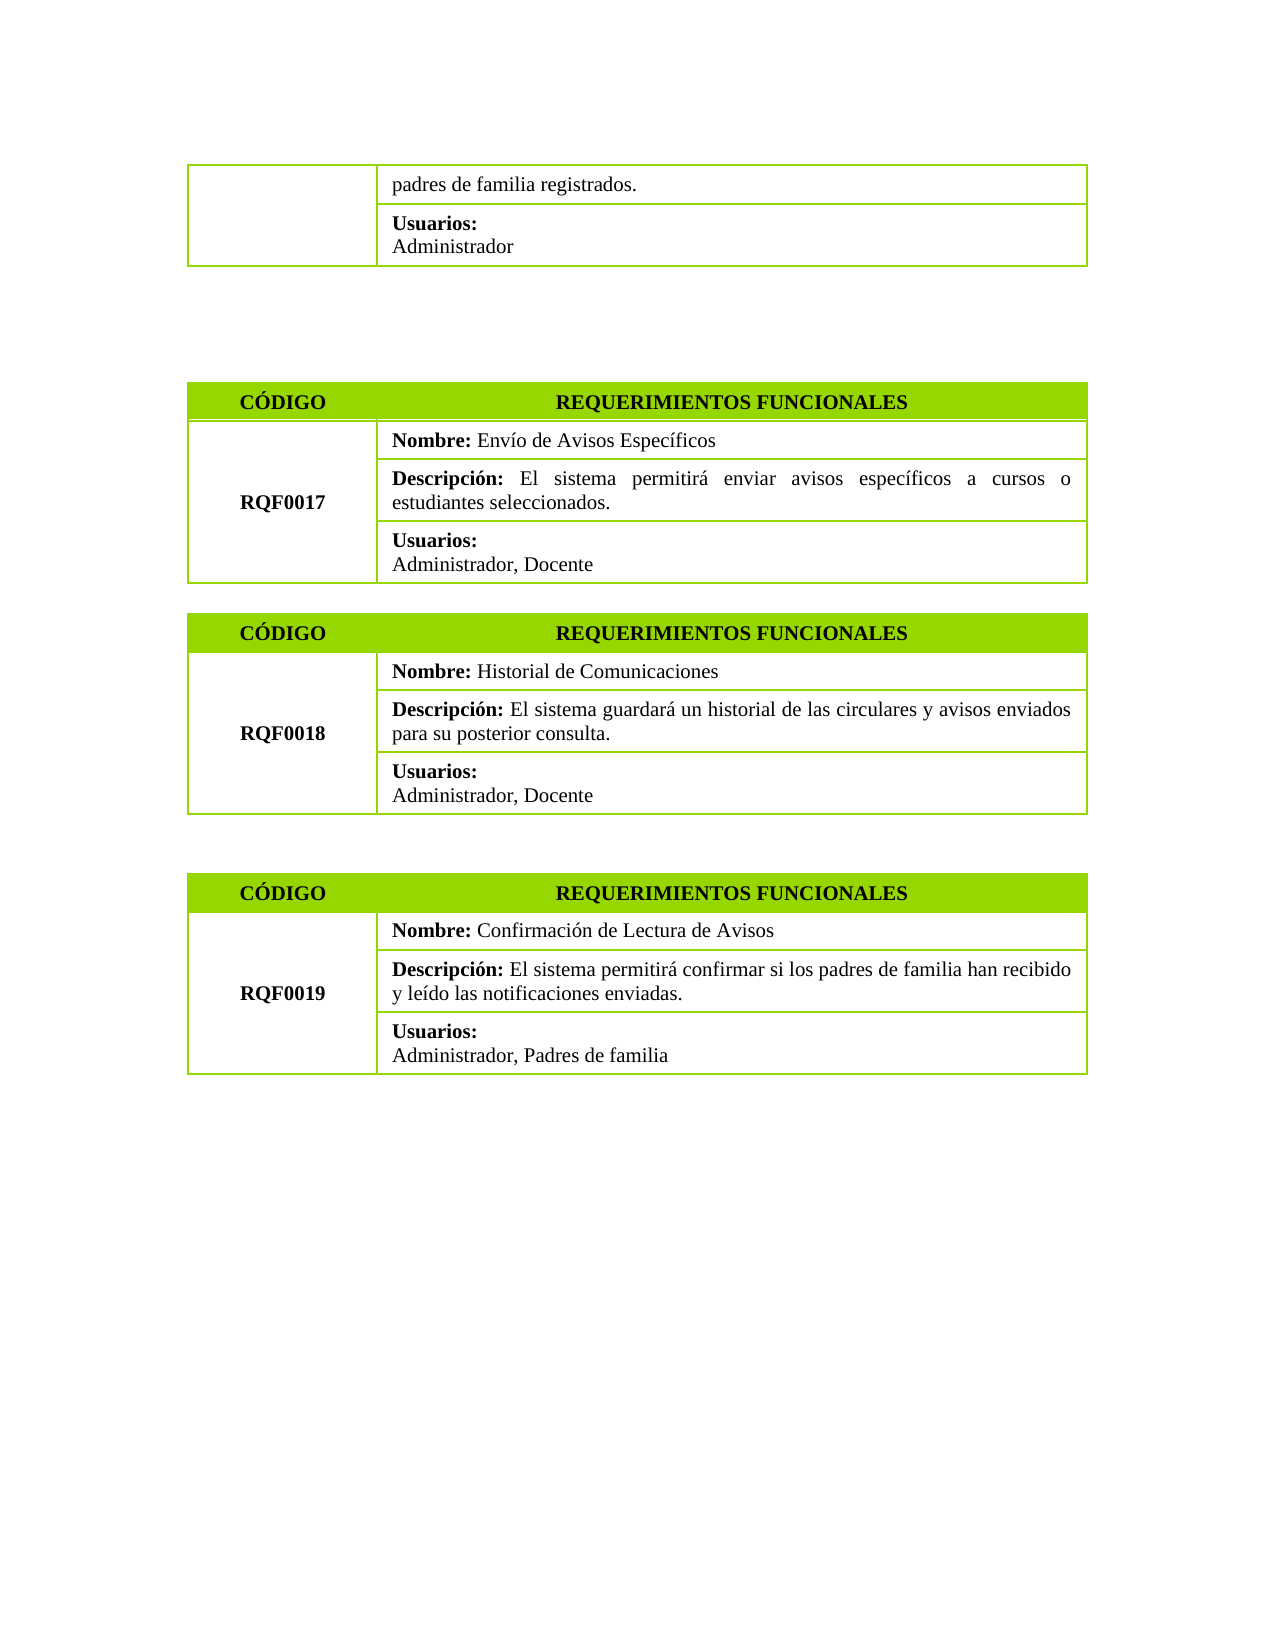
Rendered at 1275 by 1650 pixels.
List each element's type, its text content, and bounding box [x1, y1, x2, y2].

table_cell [378, 166, 1086, 202]
table_header REQUERIMIENTOS FUNCIONALES [378, 875, 1086, 910]
table_header CÓDIGO [189, 384, 376, 419]
table_cell Usuarios: Administrador [378, 205, 1086, 264]
table_header REQUERIMIENTOS FUNCIONALES [378, 615, 1086, 651]
table_cell RQF0017 [189, 422, 376, 582]
table_header REQUERIMIENTOS FUNCIONALES [378, 384, 1086, 419]
table_cell Usuarios: Administrador, Docente [378, 522, 1086, 582]
table_cell Descripción: El sistema permitirá confirmar si los padres de familia han recibido y leído las notificaciones enviadas. [378, 951, 1086, 1011]
table_cell Descripción: El sistema guardará un historial de las circulares y avisos enviados para su posterior consulta. [378, 691, 1086, 751]
table_cell Descripción: El sistema permitirá enviar avisos específicos a cursos o estudiantes seleccionados. [378, 460, 1086, 520]
table_cell RQF0018 [189, 653, 376, 813]
table_cell Usuarios: Administrador, Docente [378, 753, 1086, 813]
table_cell Nombre: Envío de Avisos Específicos [378, 422, 1086, 458]
table_header CÓDIGO [189, 875, 376, 910]
table_cell Usuarios: Administrador, Padres de familia [378, 1013, 1086, 1073]
table_header CÓDIGO [189, 615, 376, 651]
table_cell Nombre: Historial de Comunicaciones [378, 653, 1086, 689]
table_cell Nombre: Confirmación de Lectura de Avisos [378, 913, 1086, 948]
table_cell RQF0019 [189, 913, 376, 1073]
